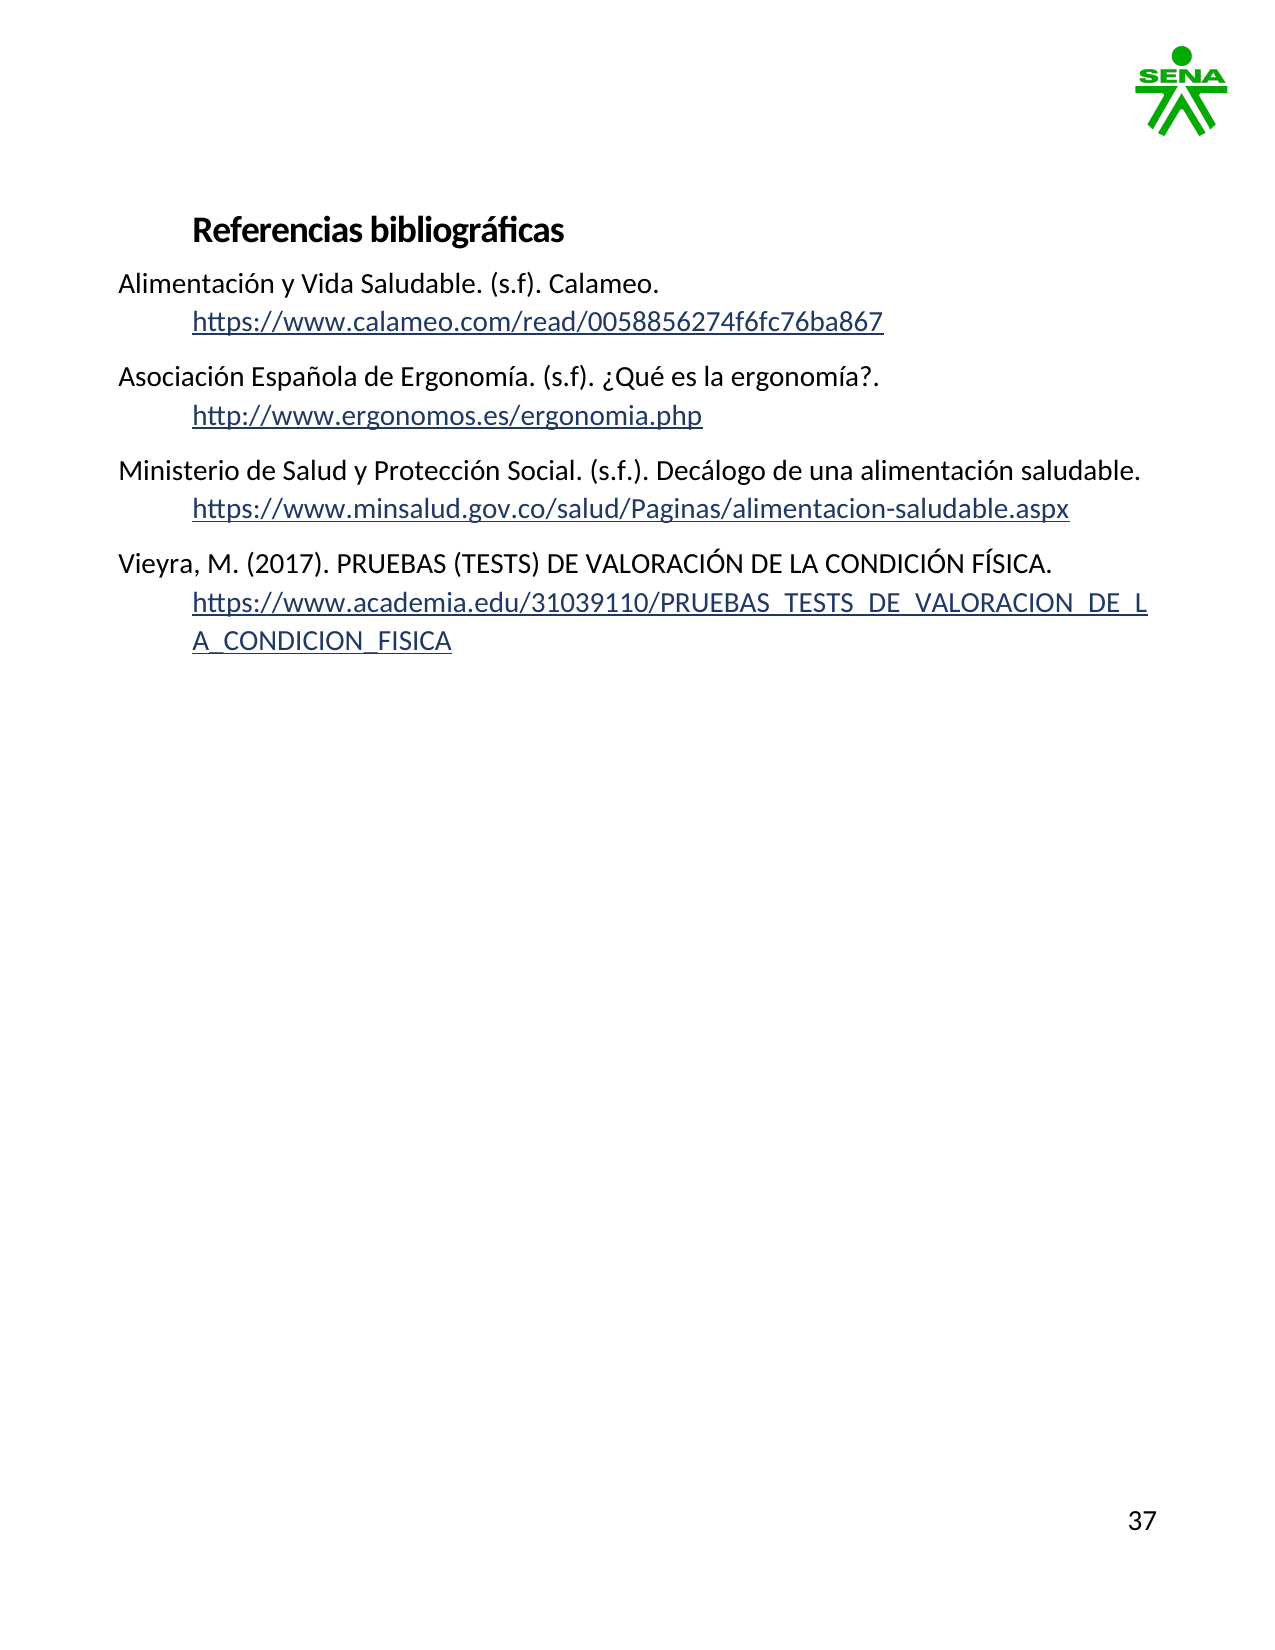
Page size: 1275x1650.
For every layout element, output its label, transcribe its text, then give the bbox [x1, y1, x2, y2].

text Alimentación y Vida Saludable. (s.f). Calameo. https://www.calameo.com/read/0058856274f6fc76ba867 [118, 265, 1157, 339]
text Vieyra, M. (2017). PRUEBAS (TESTS) DE VALORACIÓN DE LA CONDICIÓN FÍSICA. https://www.academia.edu/31039110/PRUEBAS_TESTS_DE_VALORACION_DE_LA_CONDICION_FISICA [118, 545, 1157, 658]
text Ministerio de Salud y Protección Social. (s.f.). Decálogo de una alimentación saludable. https://www.minsalud.gov.co/salud/Paginas/alimentacion-saludable.aspx [118, 452, 1157, 526]
picture [1135, 46, 1228, 136]
text Asociación Española de Ergonomía. (s.f). ¿Qué es la ergonomía?. http://www.ergonomos.es/ergonomia.php [118, 358, 1157, 432]
subtitle Referencias bibliográficas [192, 206, 1157, 252]
